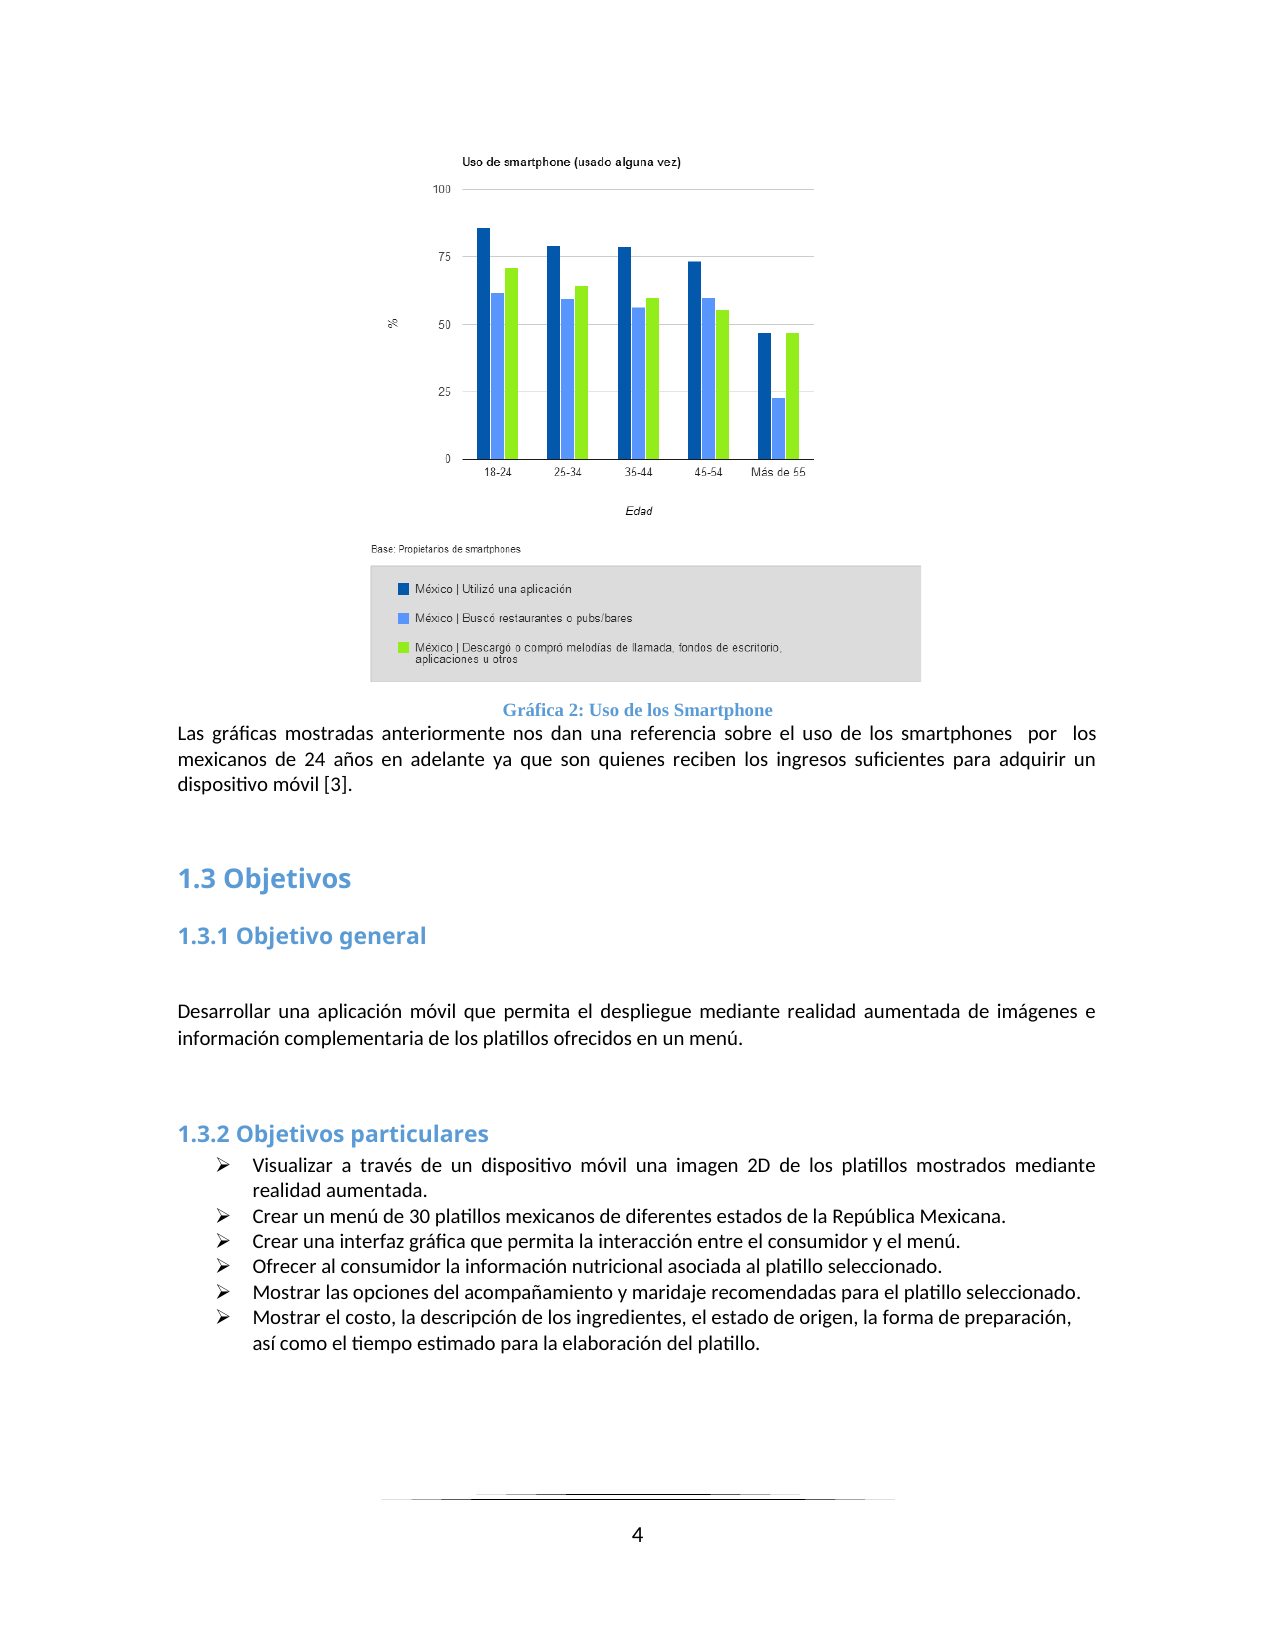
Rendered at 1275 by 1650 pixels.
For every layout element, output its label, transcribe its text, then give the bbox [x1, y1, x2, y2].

subtitle 1.3.1 Objetivo general [177, 920, 1098, 951]
subtitle 1.3.2 Objetivos particulares [177, 1118, 1098, 1149]
list Ofrecer al consumidor la información nutricional asociada al platillo seleccionado. [215, 1254, 1098, 1279]
list Mostrar las opciones del acompañamiento y maridaje recomendadas para el platillo seleccionado. [215, 1279, 1098, 1304]
text Desarrollar una aplicación móvil que permita el despliegue mediante realidad aumentada de imágenes e información complementaria de los platillos ofrecidos en un menú. [177, 998, 1098, 1051]
list Crear una interfaz gráfica que permita la interacción entre el consumidor y el menú. [215, 1228, 1098, 1254]
list Crear un menú de 30 platillos mexicanos de diferentes estados de la República Mexicana. [215, 1203, 1098, 1228]
text Las gráficas mostradas anteriormente nos dan una referencia sobre el uso de los smartphones por los mexicanos de 24 años en adelante ya que son quienes reciben los ingresos suficientes para adquirir un dispositivo móvil. [177, 720, 1098, 797]
list Mostrar el costo, la descripción de los ingredientes, el estado de origen, la forma de preparación, así como el tiempo estimado para la elaboración del platillo. [215, 1304, 1098, 1355]
subtitle 1.3 Objetivos [177, 859, 1098, 896]
picture [353, 147, 922, 682]
list Visualizar a través de un dispositivo móvil una imagen 2D de los platillos mostrados mediante realidad aumentada. [215, 1152, 1098, 1203]
